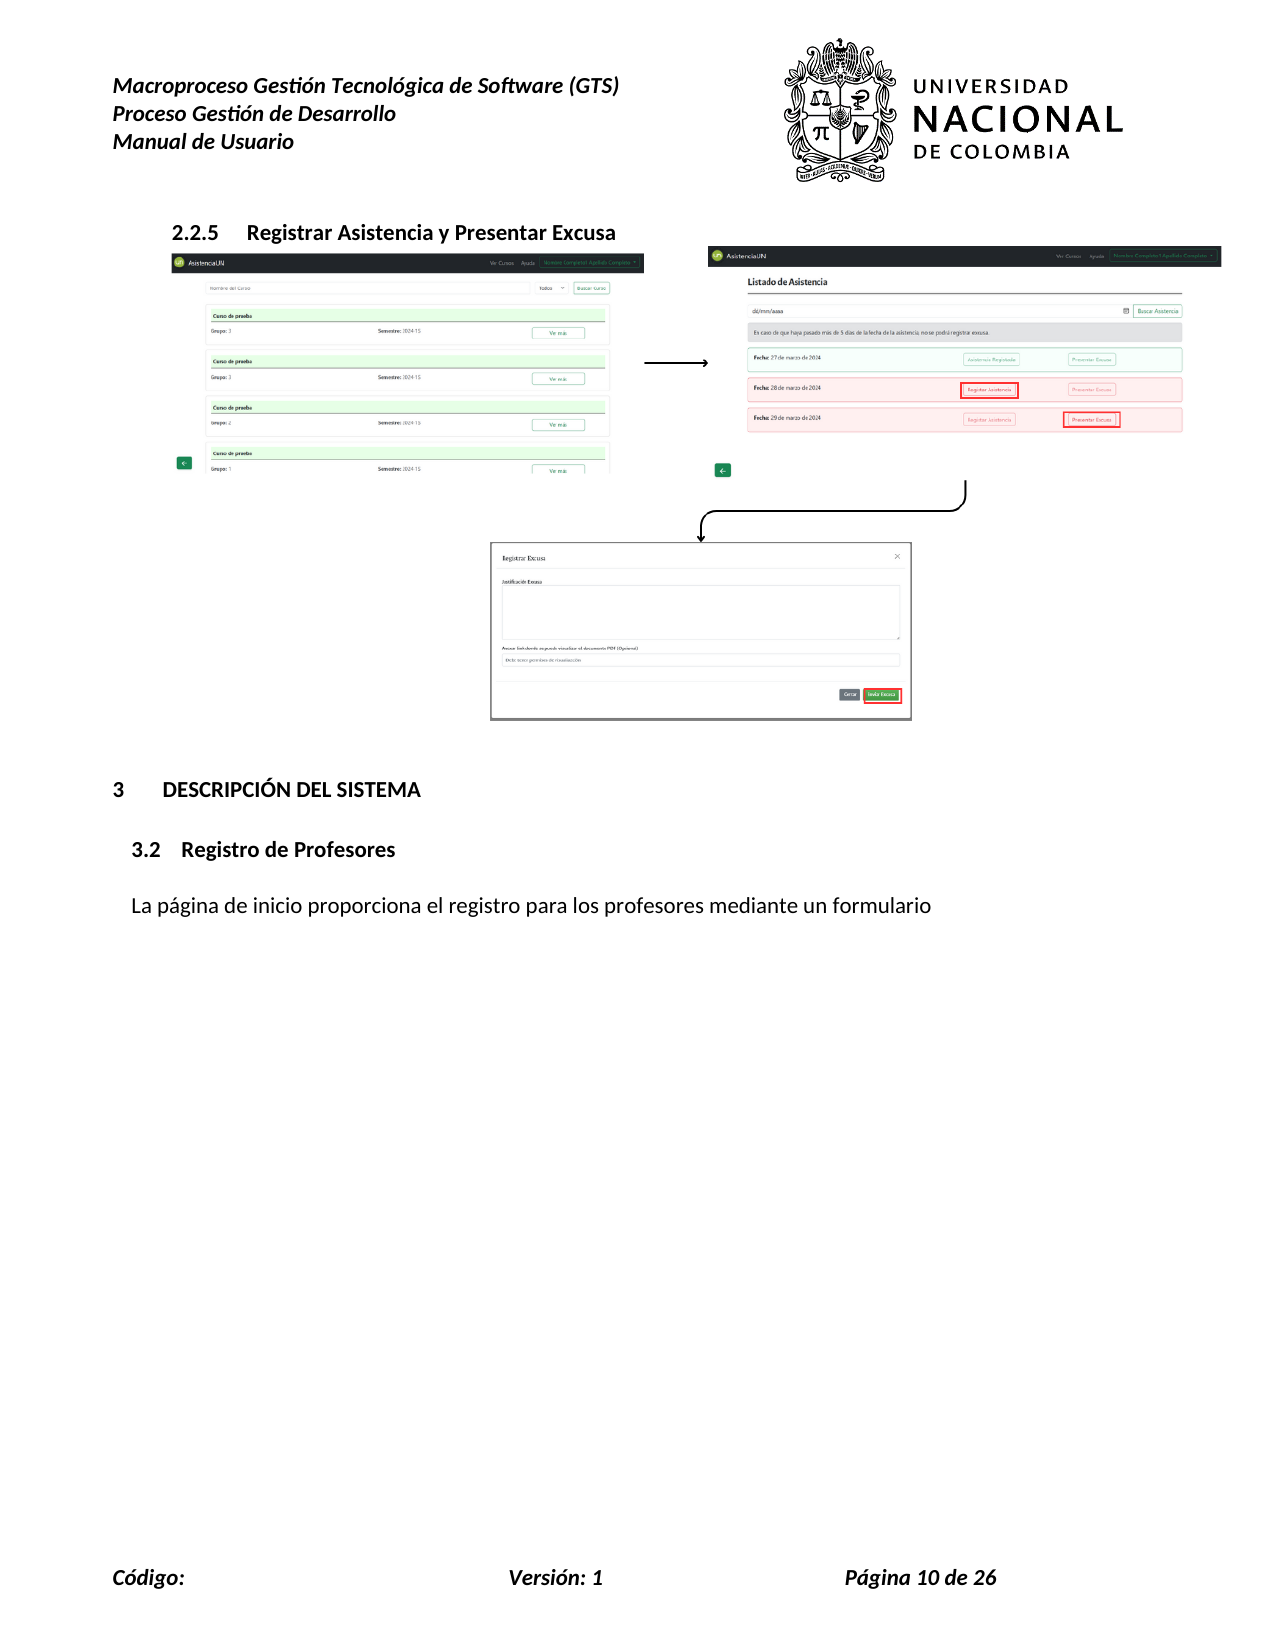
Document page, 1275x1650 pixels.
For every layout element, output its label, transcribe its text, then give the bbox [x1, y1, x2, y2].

picture [171, 246, 1222, 721]
picture [748, 2, 1158, 218]
subtitle Registrar Asistencia y Presentar Excusa [172, 218, 1162, 246]
list La página de inicio proporciona el registro para los profesores mediante un formulario [125, 891, 1162, 919]
subtitle DESCRIPCIÓN DEL SISTEMA [112, 775, 1162, 803]
subtitle Registro de Profesores [131, 835, 1162, 863]
